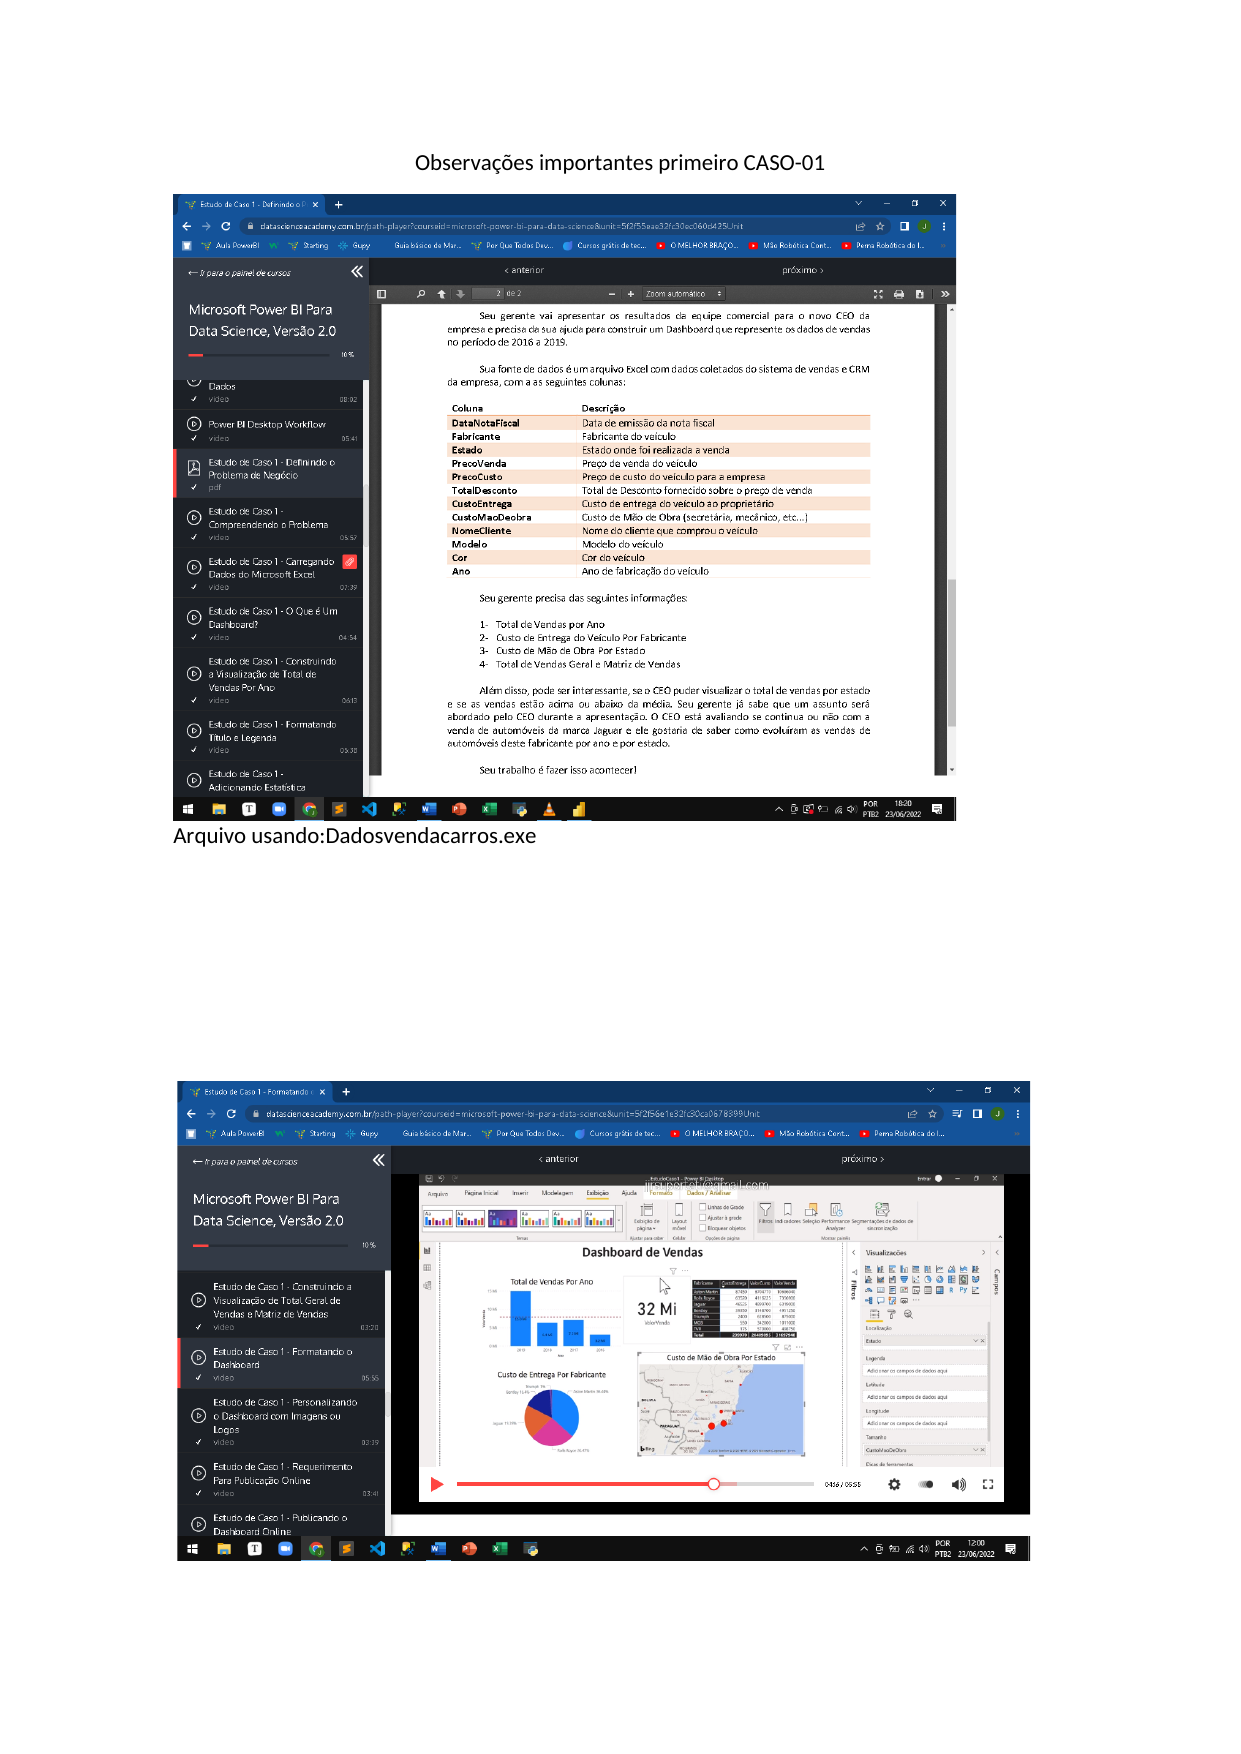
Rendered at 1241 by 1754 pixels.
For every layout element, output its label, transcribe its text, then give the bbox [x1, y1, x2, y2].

picture [173, 194, 957, 821]
table_header Arquivo usando:Dadosvendacarros.exe [162, 195, 1124, 1034]
text Observações importantes primeiro CASO-01 [177, 148, 1063, 176]
picture [177, 1081, 1031, 1561]
